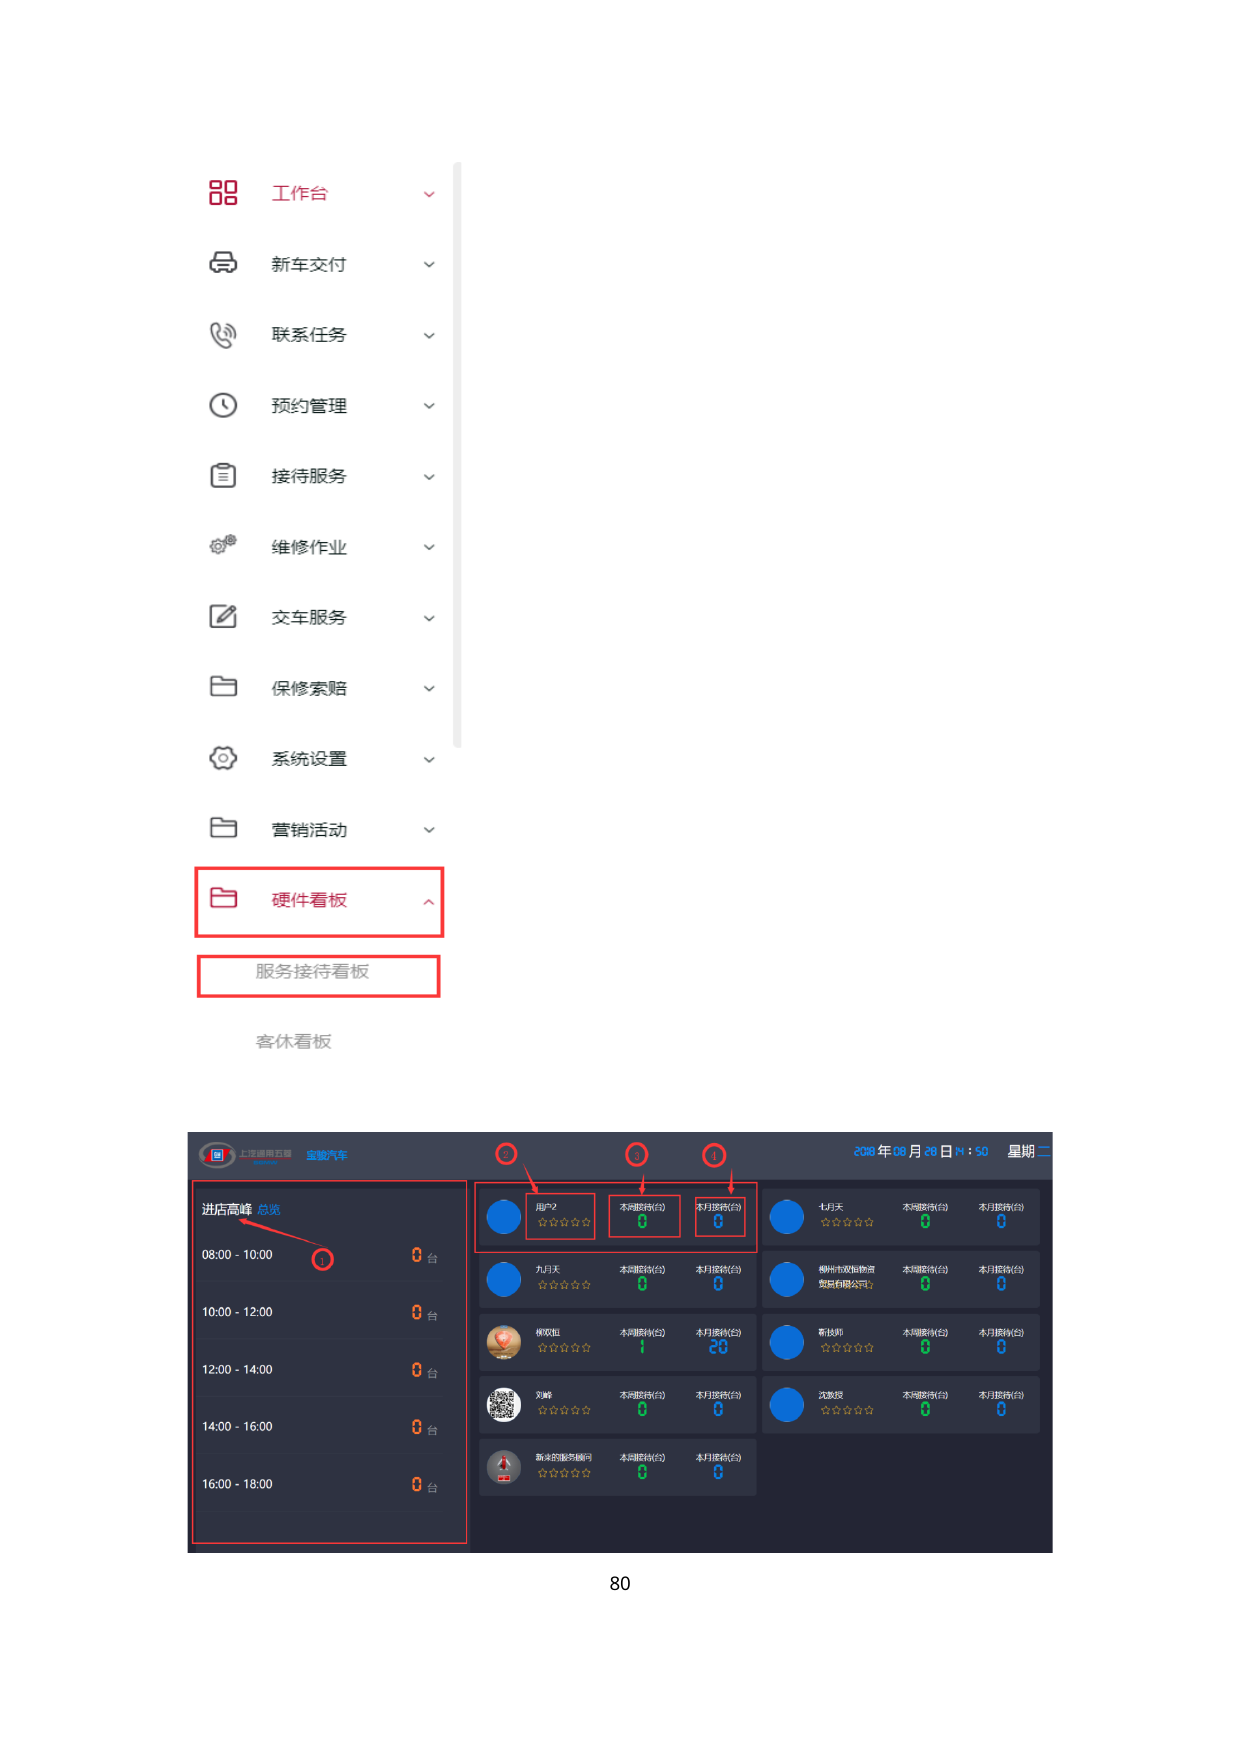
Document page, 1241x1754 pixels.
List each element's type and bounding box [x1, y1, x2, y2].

picture [187, 1132, 1053, 1553]
picture [187, 161, 462, 1103]
